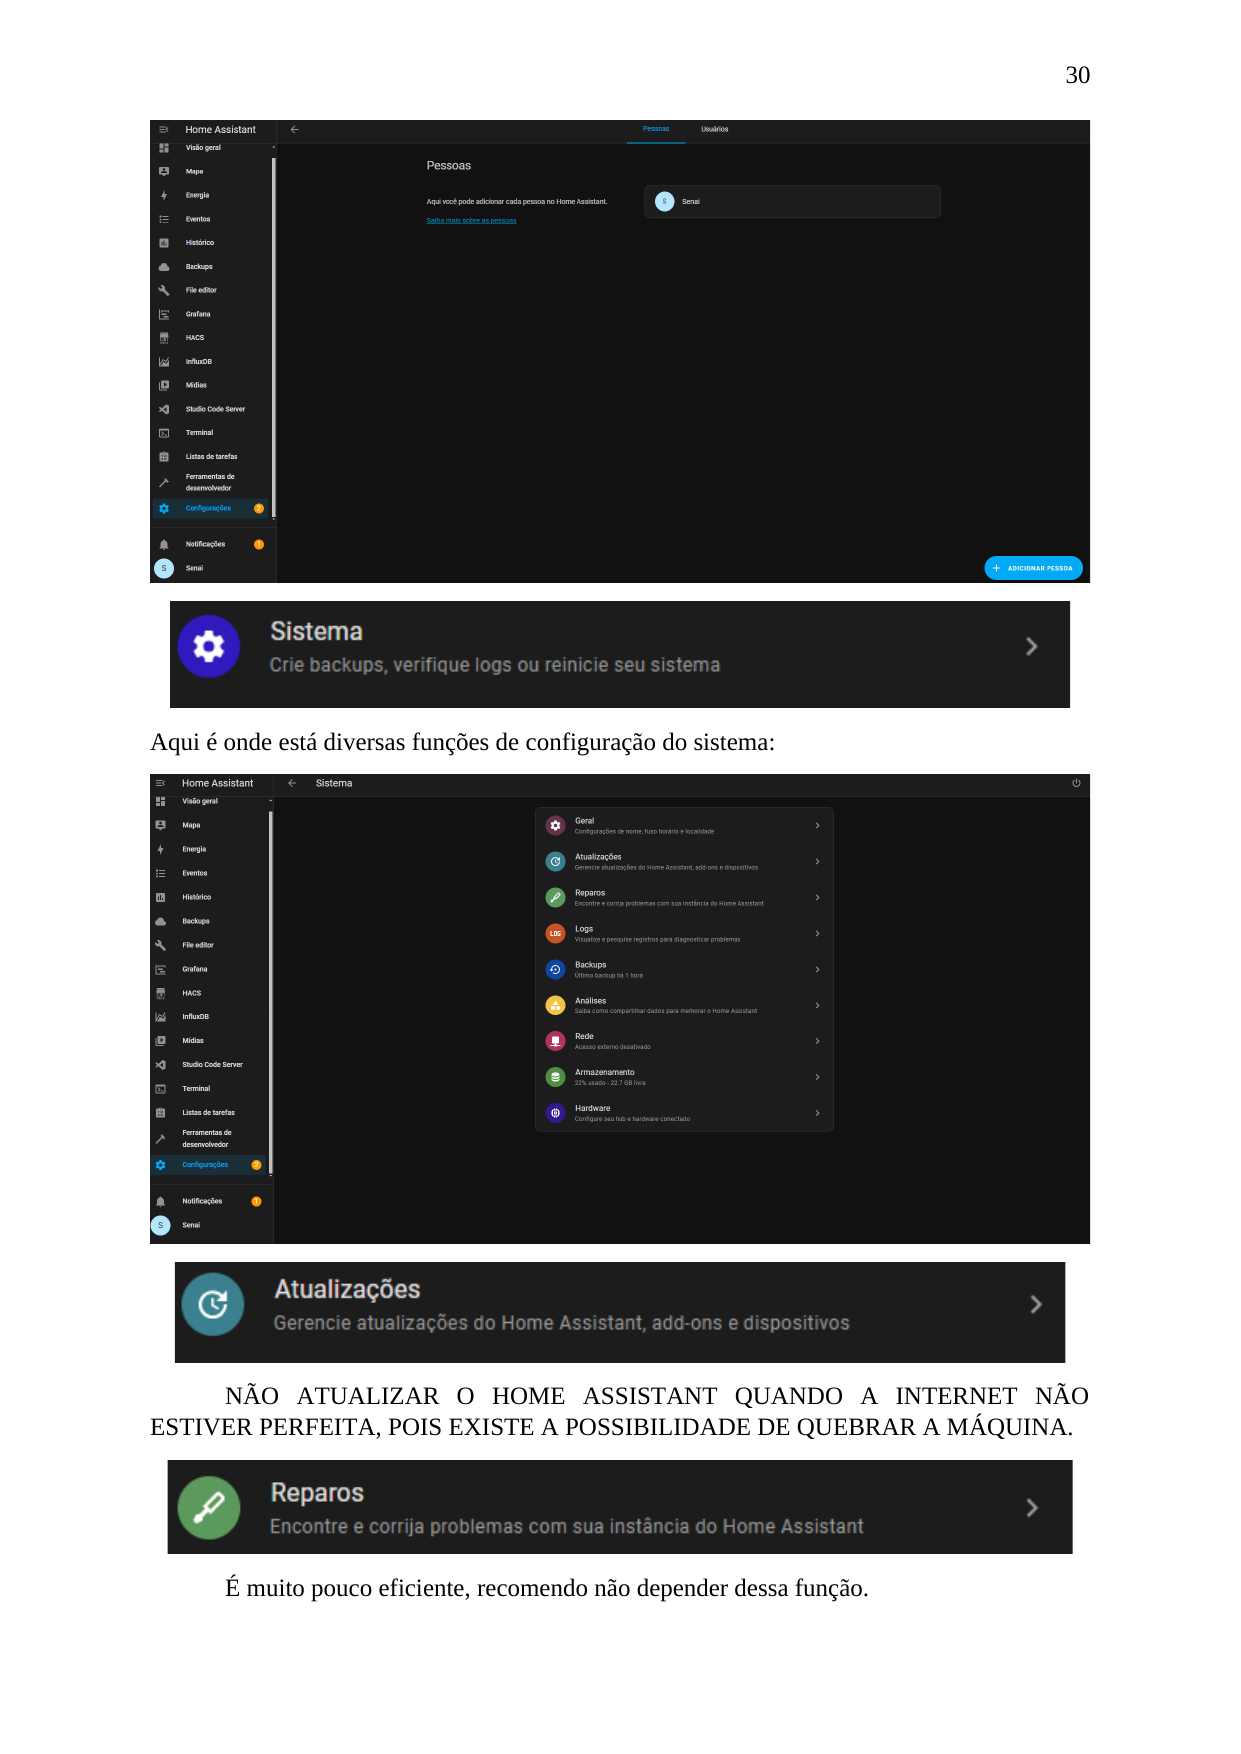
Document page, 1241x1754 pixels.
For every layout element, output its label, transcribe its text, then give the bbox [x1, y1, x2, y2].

picture [150, 120, 1091, 583]
picture [150, 774, 1091, 1244]
text NÃO ATUALIZAR O HOME ASSISTANT QUANDO A INTERNET NÃO ESTIVER PERFEITA, POIS EXISTE A POSSIBILIDADE DE QUEBRAR A MÁQUINA. [150, 1381, 1090, 1441]
picture [174, 1262, 1066, 1363]
text É muito pouco eficiente, recomendo não depender dessa função. [150, 1573, 1090, 1601]
text Aqui é onde está diversas funções de configuração do sistema: [150, 727, 1090, 756]
picture [170, 601, 1071, 708]
picture [167, 1460, 1073, 1554]
